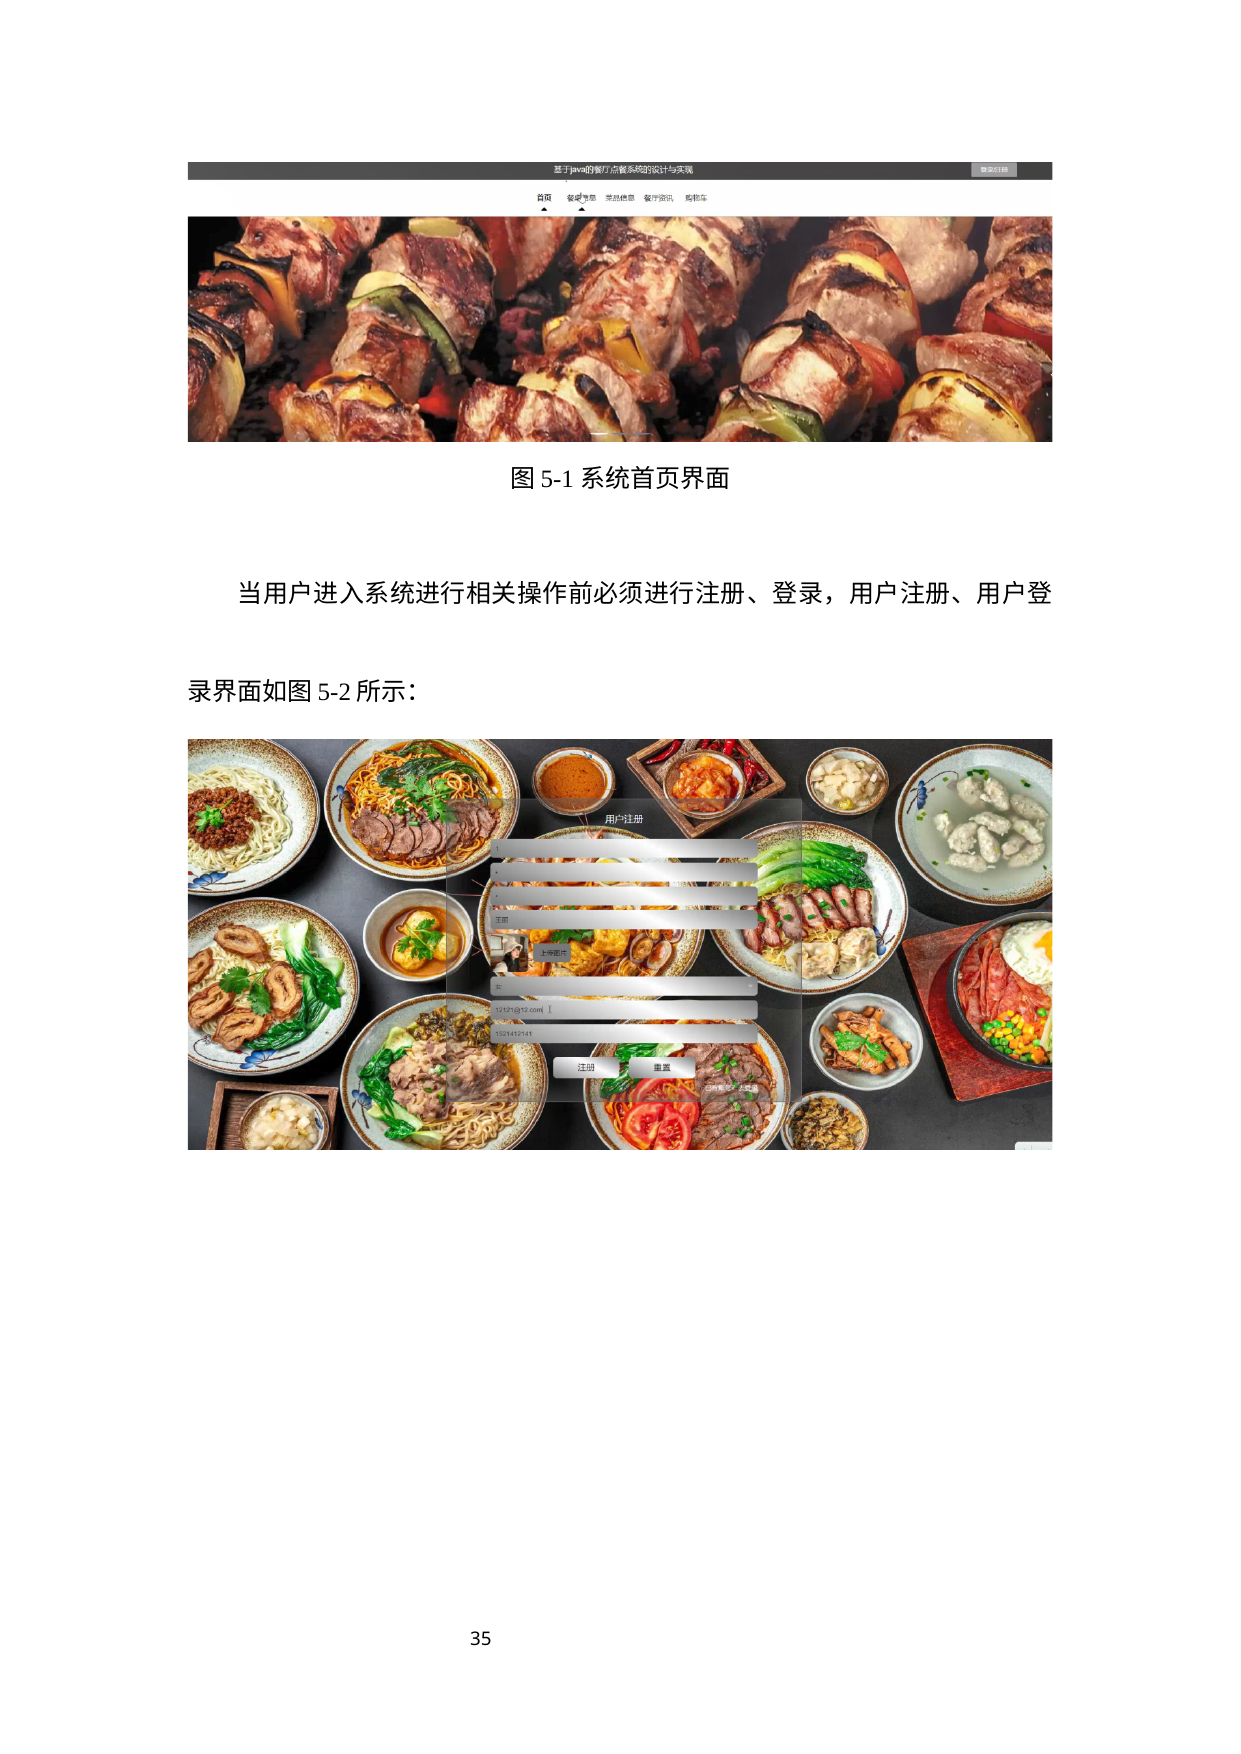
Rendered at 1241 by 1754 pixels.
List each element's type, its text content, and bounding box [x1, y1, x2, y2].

text 图5-1 系统首页界面 [187, 459, 1053, 495]
picture [187, 162, 1053, 442]
picture [187, 739, 1053, 1150]
text 当用户进入系统进行相关操作前必须进行注册、登录，用户注册、用户登录界面如图5-2所示： [187, 559, 1053, 722]
